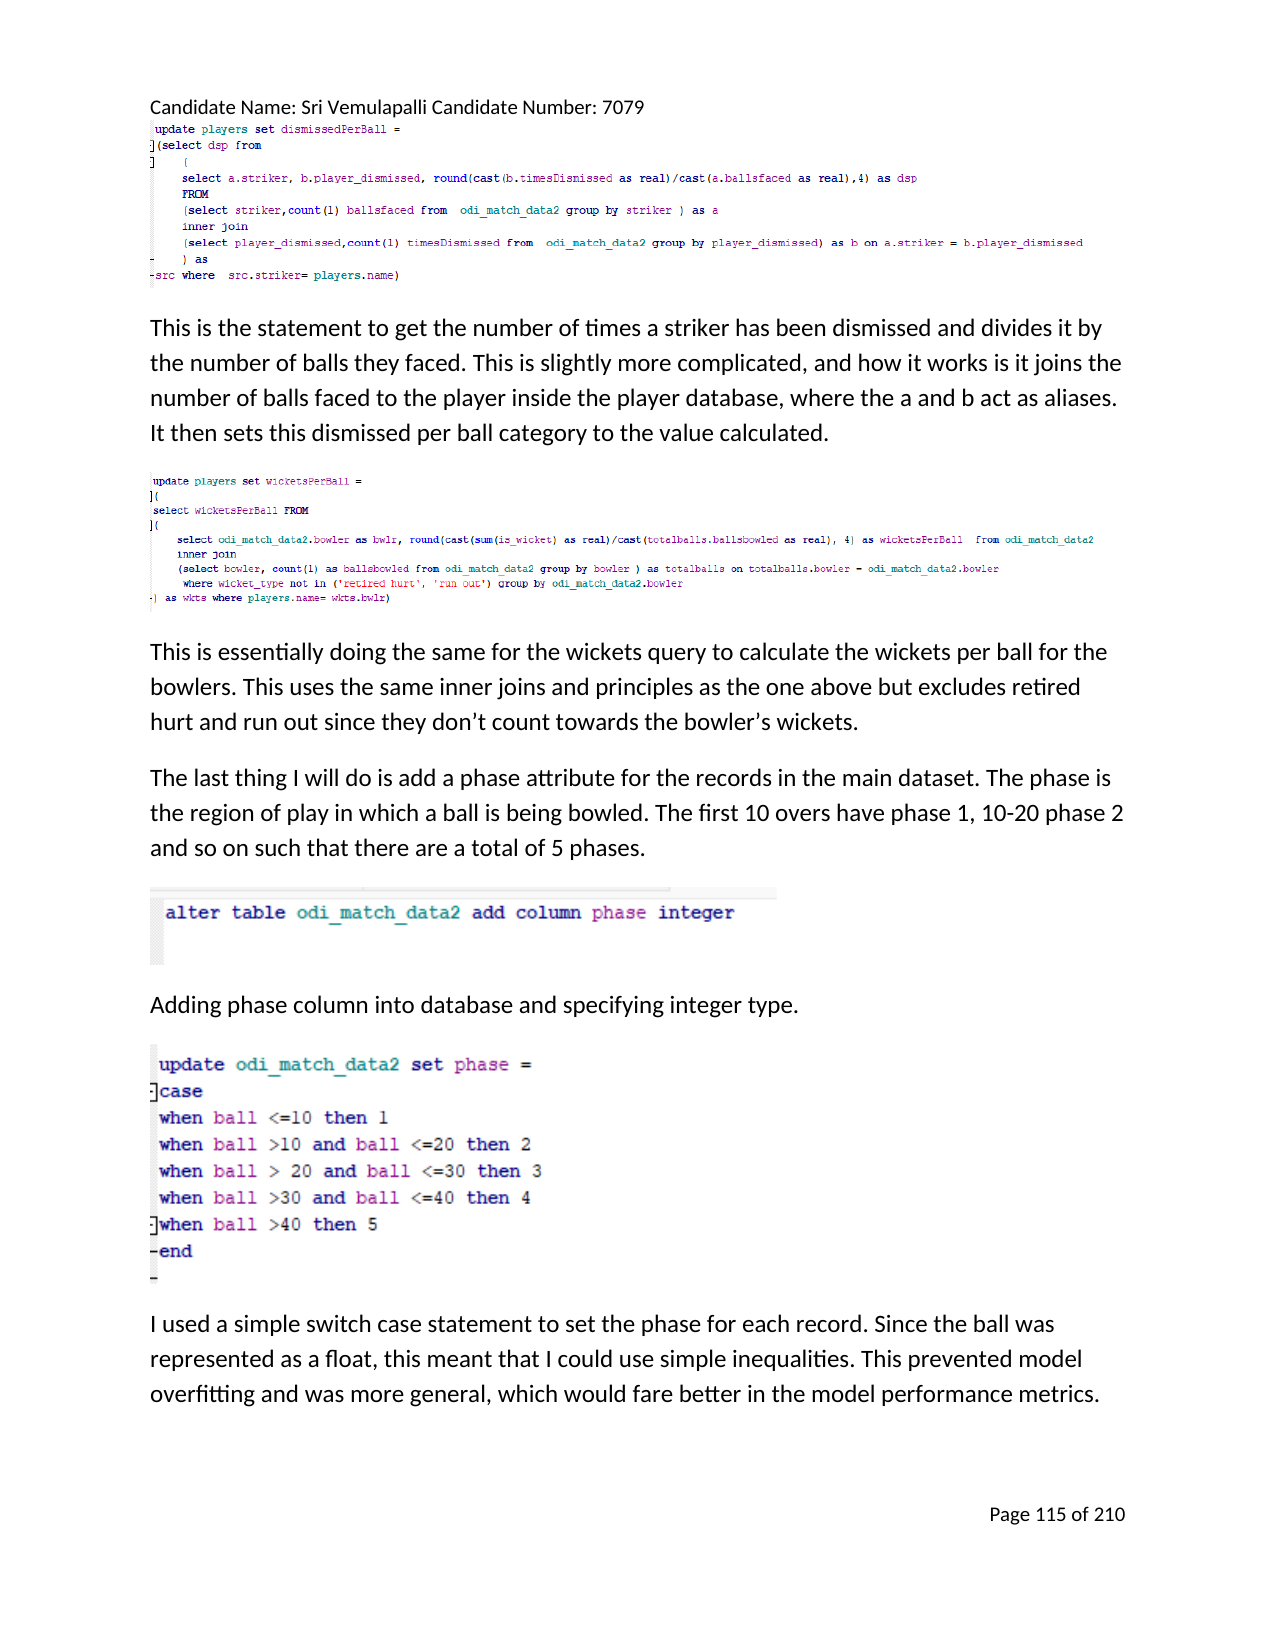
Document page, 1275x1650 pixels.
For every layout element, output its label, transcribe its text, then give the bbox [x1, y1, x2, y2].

text This is essentially doing the same for the wickets query to calculate the wickets per ball for the bowlers. This uses the same inner joins and principles as the one above but excludes retired hurt and run out since they don’t count towards the bowler’s wickets. [150, 636, 1125, 736]
text The last thing I will do is add a phase attribute for the records in the main dataset. The phase is the region of play in which a ball is being bowled. The first 10 overs have phase 1, 10-20 phase 2 and so on such that there are a total of 5 phases. [150, 762, 1125, 862]
picture [150, 1044, 624, 1284]
picture [150, 120, 1125, 288]
text Adding phase column into database and specifying integer type. [150, 989, 1125, 1019]
picture [150, 472, 1125, 612]
text I used a simple switch case statement to set the phase for each record. Since the ball was represented as a float, this meant that I could use simple inequalities. This prevented model overfitting and was more general, which would fare better in the model performance metrics. [150, 1308, 1125, 1409]
text This is the statement to get the number of times a striker has been dismissed and divides it by the number of balls they faced. This is slightly more complicated, and how it works is it joins the number of balls faced to the player inside the player database, where the a and b act as aliases. It then sets this dismissed per ball category to the value calculated. [150, 312, 1125, 447]
picture [150, 887, 777, 965]
